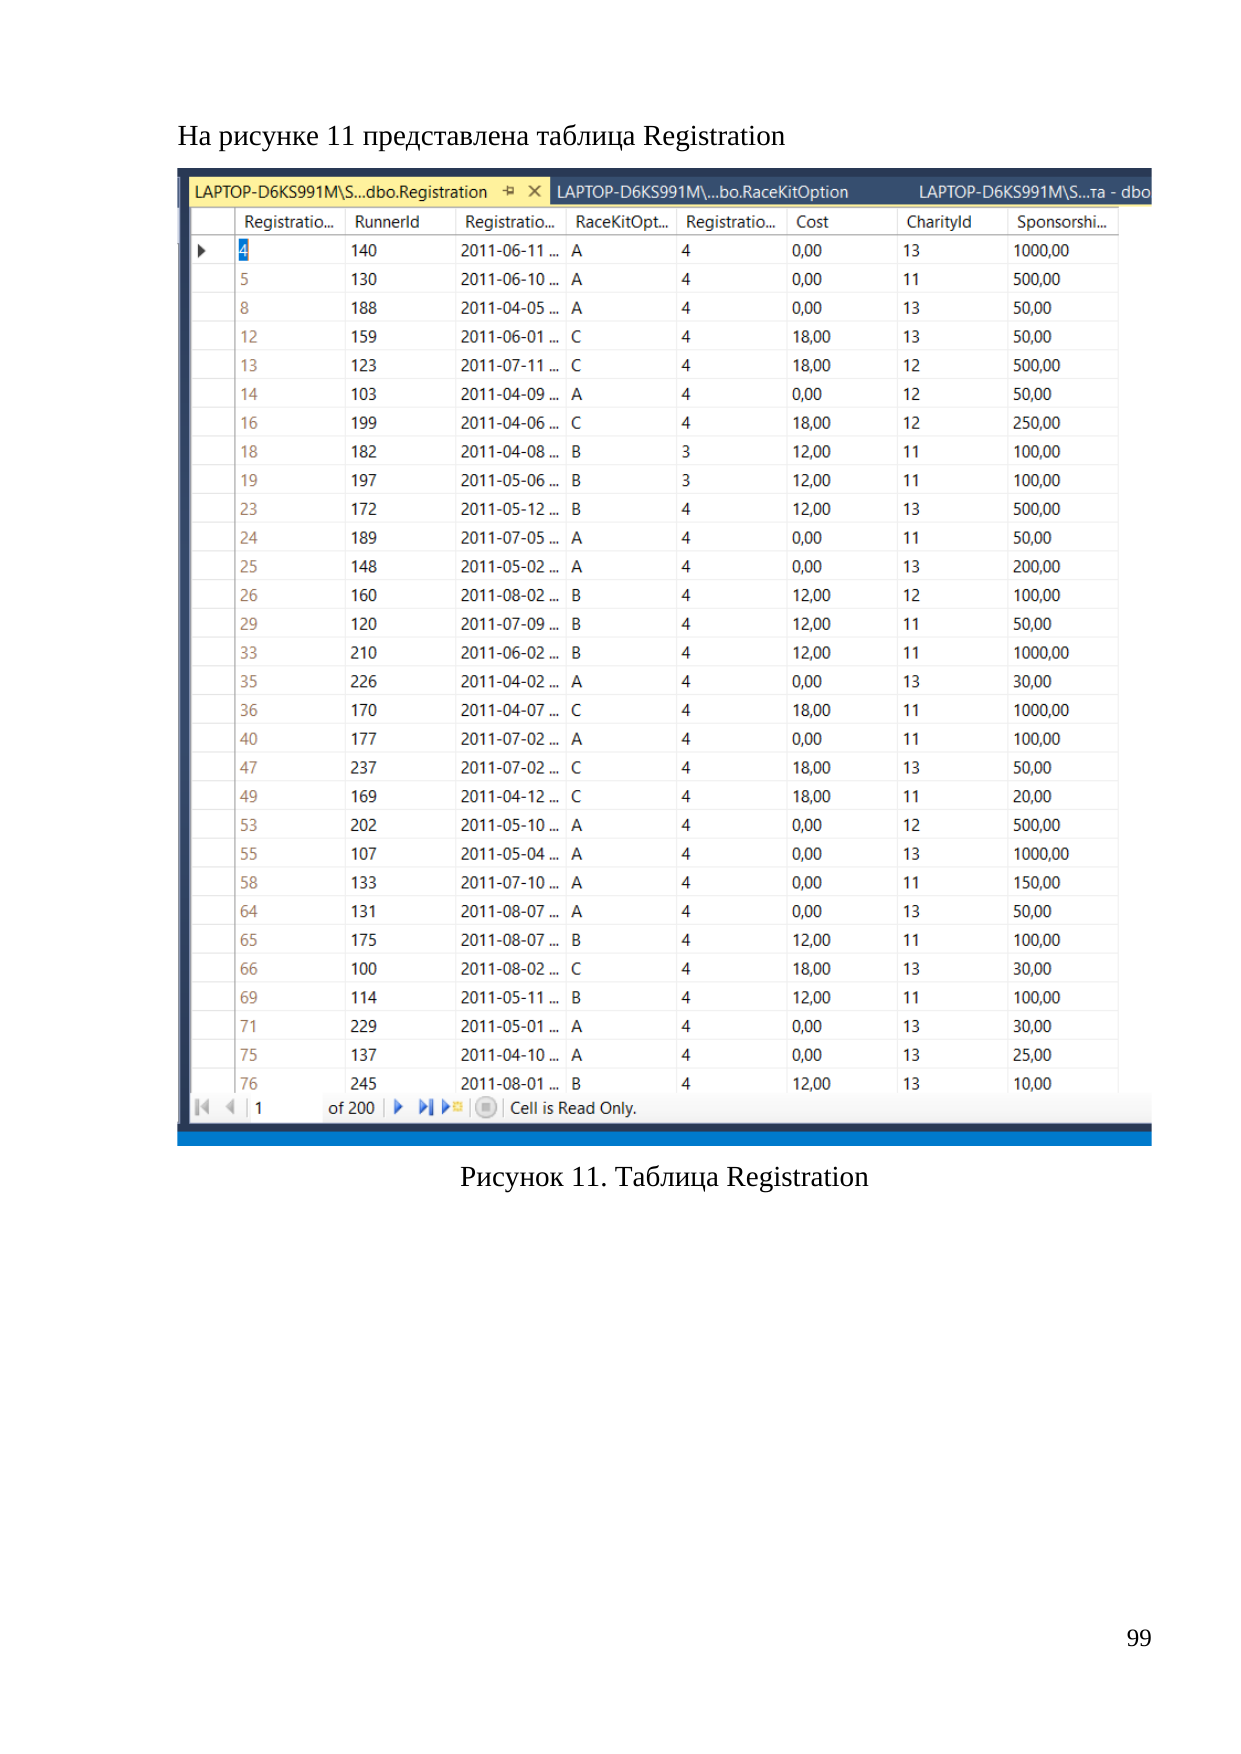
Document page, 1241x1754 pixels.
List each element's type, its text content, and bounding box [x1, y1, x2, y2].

text Рисунок 11. Таблица Registration [177, 1159, 1152, 1193]
text На рисунке 11 представлена таблица Registration [177, 118, 1152, 152]
picture [177, 168, 1152, 1146]
